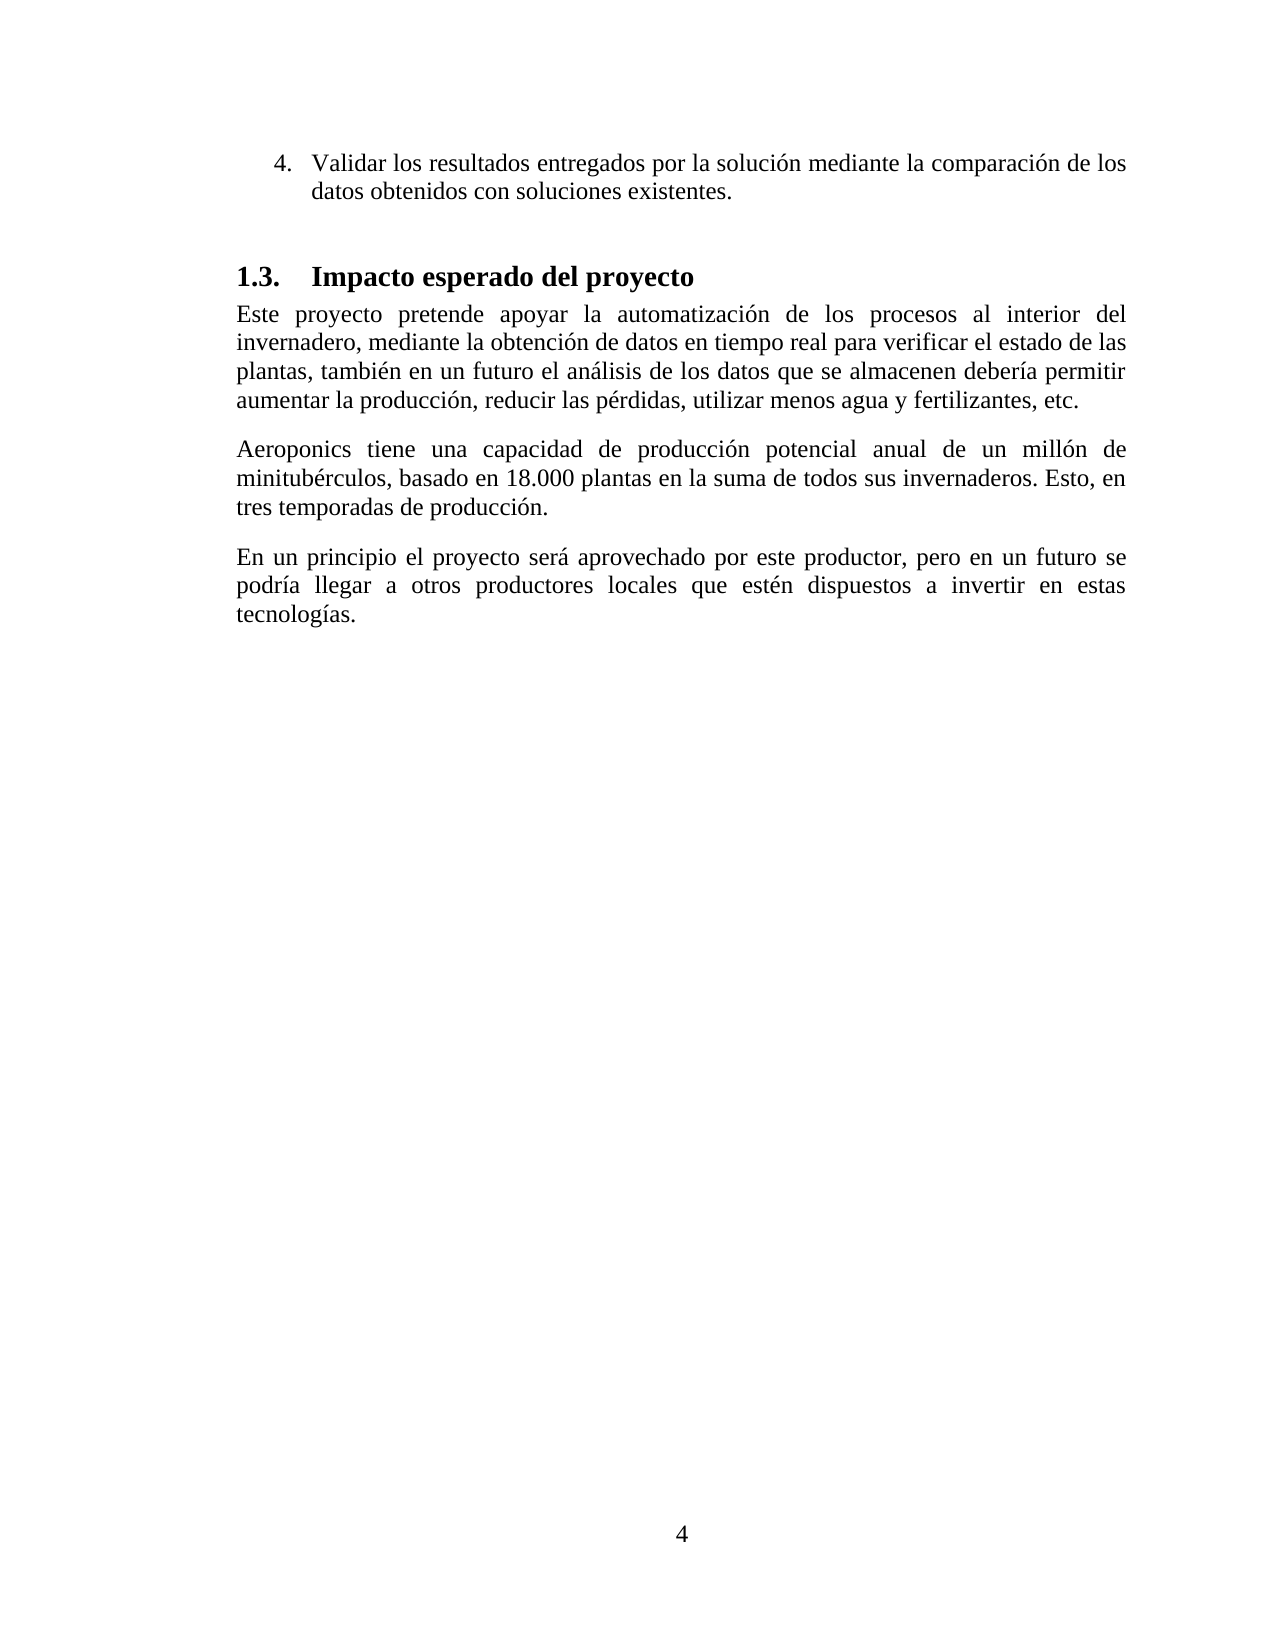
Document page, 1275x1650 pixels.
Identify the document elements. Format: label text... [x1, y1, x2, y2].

text En un principio el proyecto será aprovechado por este productor, pero en un futuro se podría llegar a otros productores locales que estén dispuestos a invertir en estas tecnologías. [236, 542, 1127, 628]
subtitle Impacto esperado del proyecto [236, 259, 1127, 292]
text Aeroponics tiene una capacidad de producción potencial anual de un millón de minitubérculos, basado en 18.000 plantas en la suma de todos sus invernaderos. Esto, en tres temporadas de producción. [236, 434, 1127, 521]
text Este proyecto pretende apoyar la automatización de los procesos al interior del invernadero, mediante la obtención de datos en tiempo real para verificar el estado de las plantas, también en un futuro el análisis de los datos que se almacenen debería permitir aumentar la producción, reducir las pérdidas, utilizar menos agua y fertilizantes, etc. [236, 299, 1127, 414]
list Validar los resultados entregados por la solución mediante la comparación de los datos obtenidos con soluciones existentes. [274, 148, 1127, 205]
